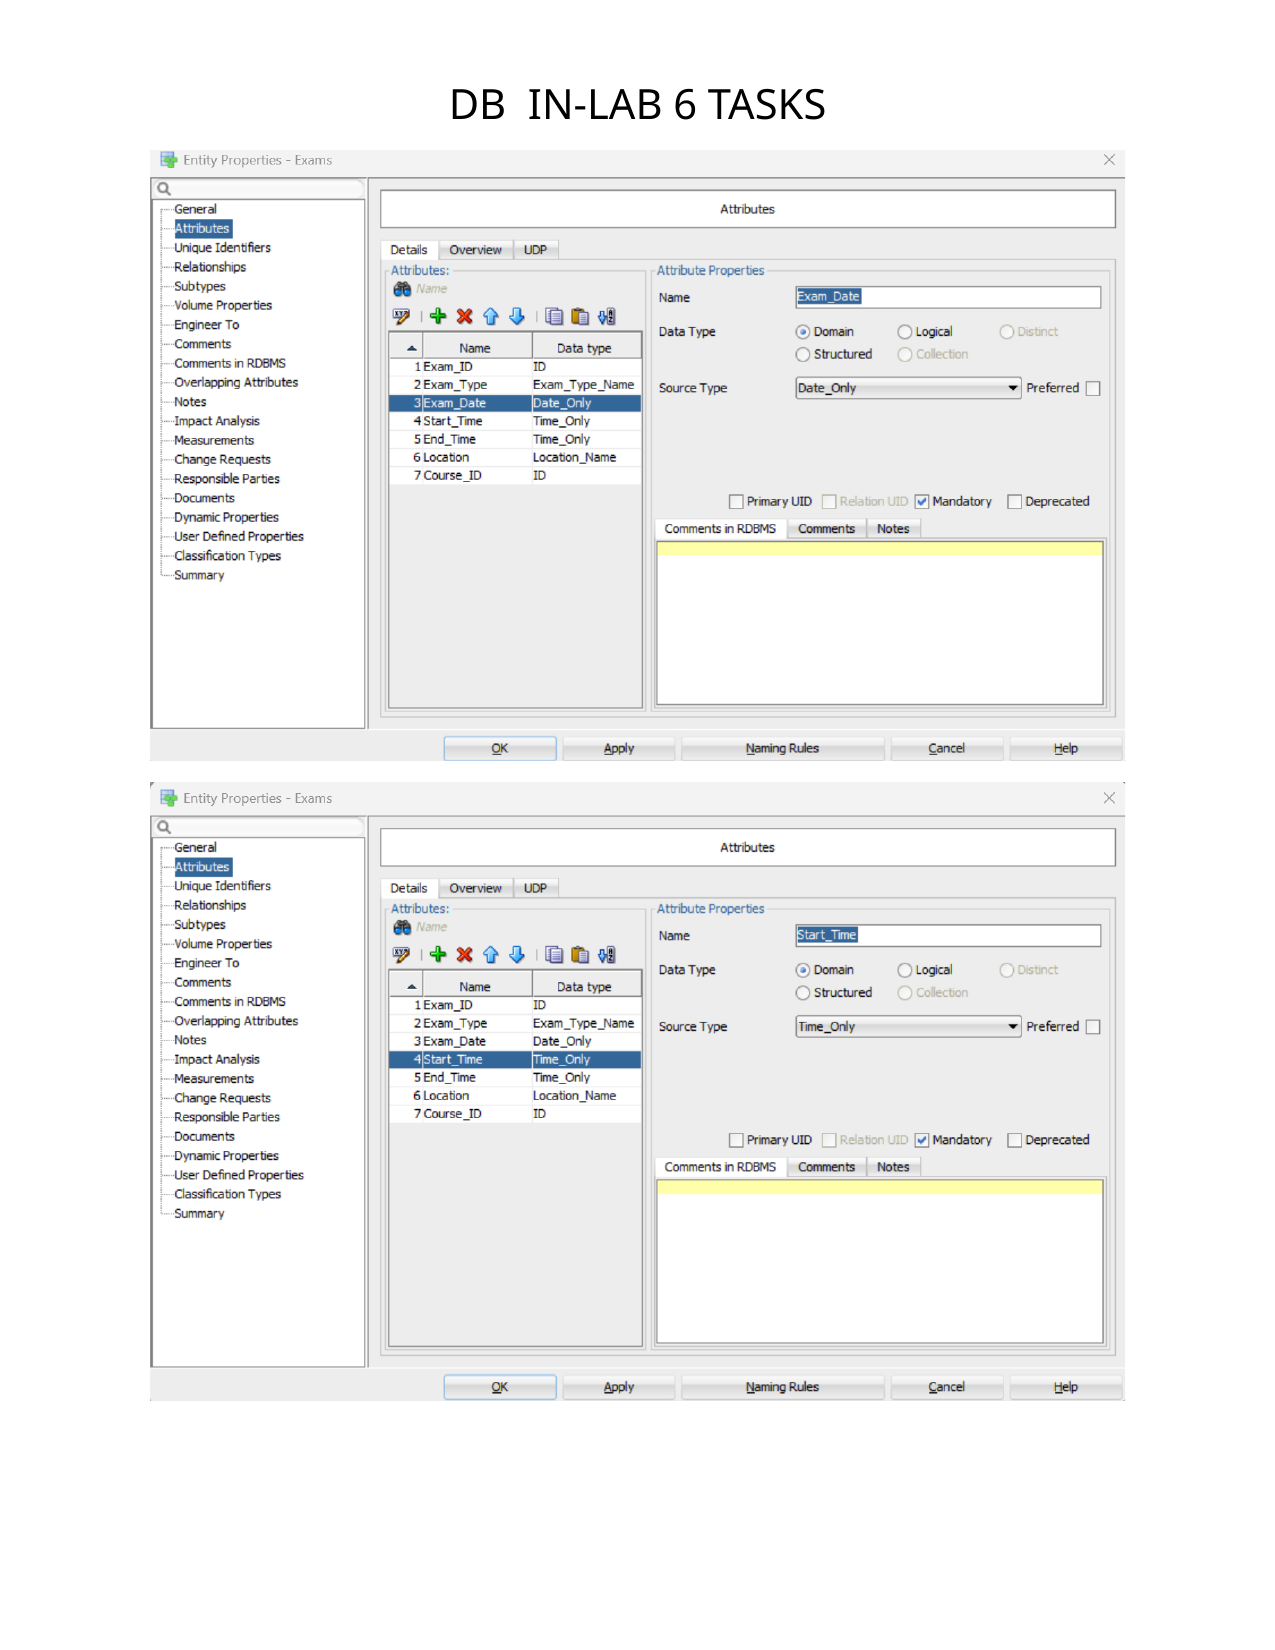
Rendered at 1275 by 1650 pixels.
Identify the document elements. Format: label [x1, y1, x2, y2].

picture [150, 150, 1125, 761]
picture [150, 782, 1125, 1401]
